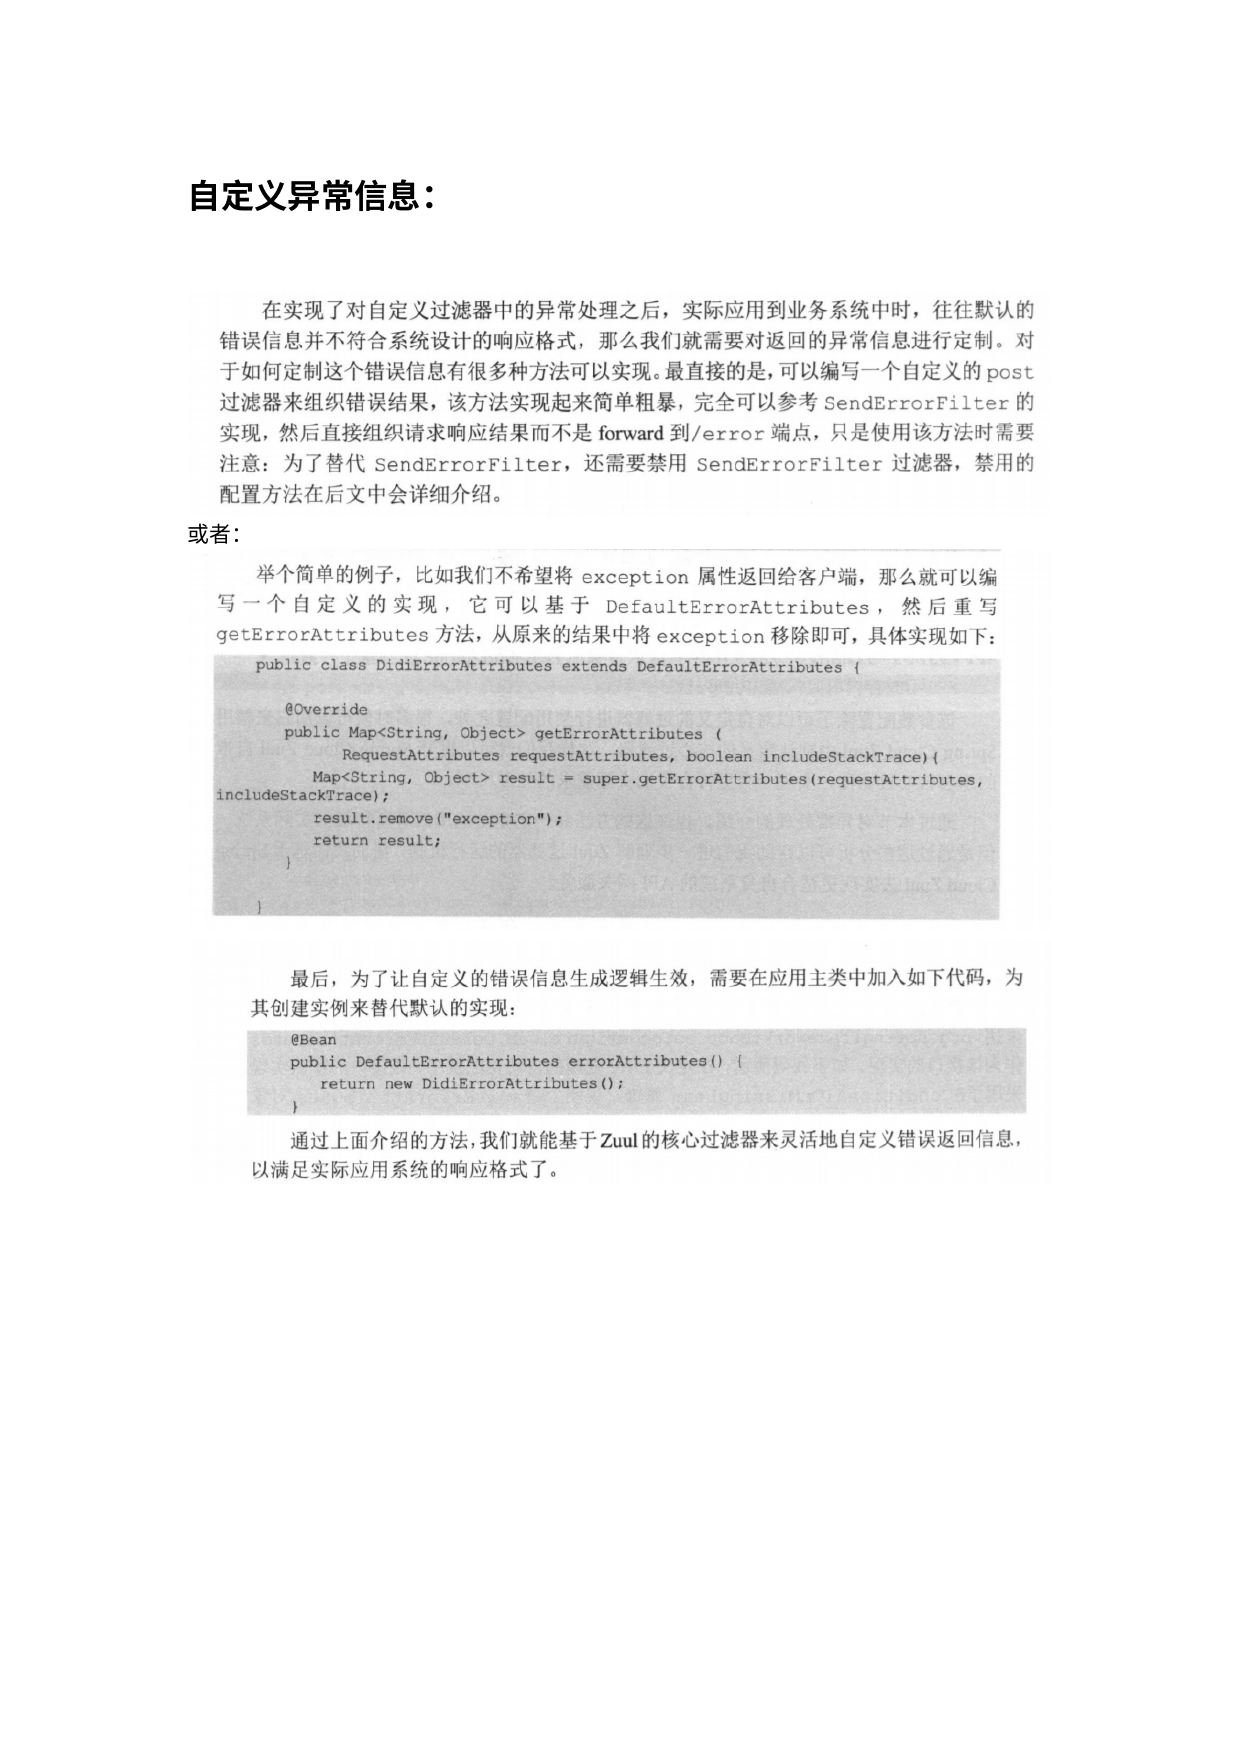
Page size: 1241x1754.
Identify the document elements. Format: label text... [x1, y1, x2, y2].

picture [187, 939, 1053, 1184]
subtitle 自定义异常信息： [187, 162, 1053, 227]
text 或者： [187, 517, 1053, 549]
picture [187, 289, 1053, 517]
picture [187, 549, 1053, 930]
